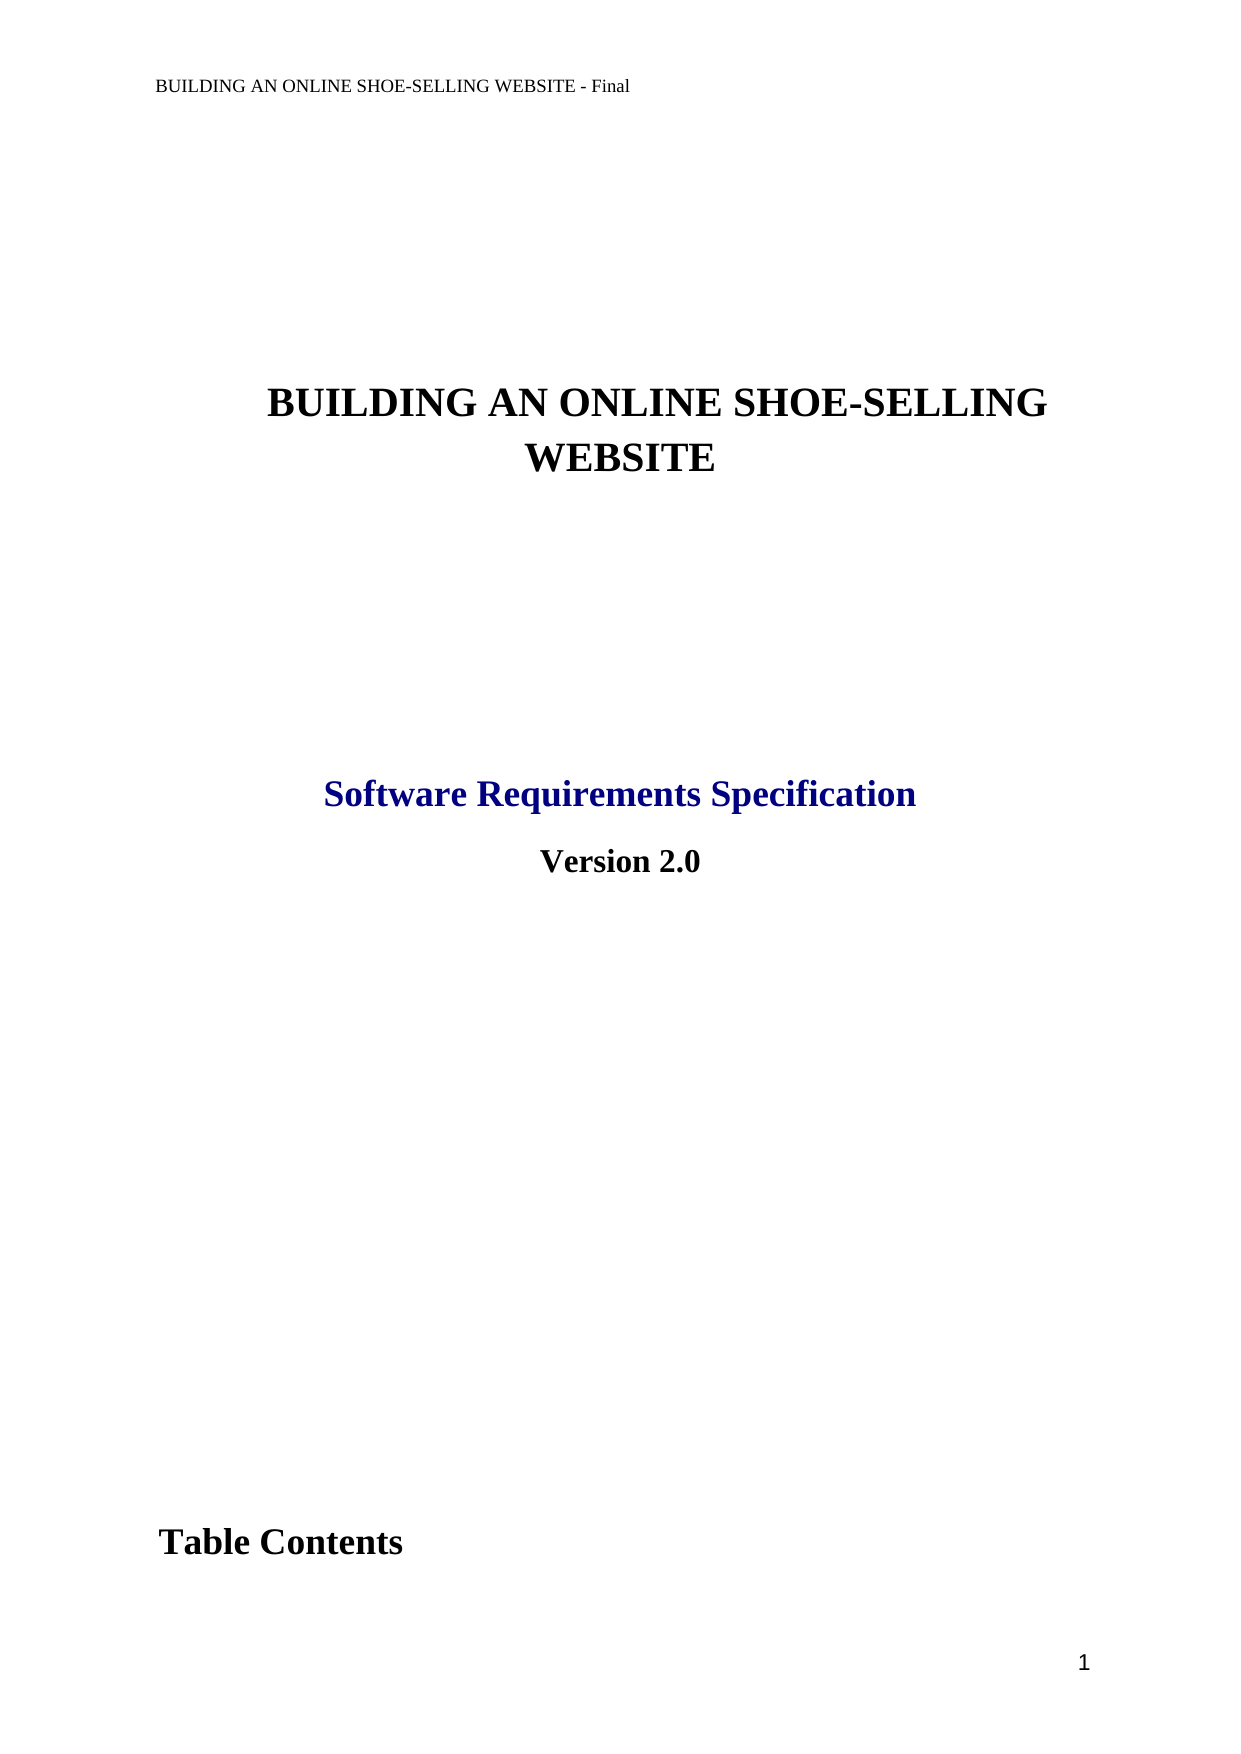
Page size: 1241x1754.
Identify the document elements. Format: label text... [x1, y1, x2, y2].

text Version 2.0 [150, 842, 1090, 880]
text Software Requirements Specification [150, 771, 1090, 814]
text BUILDING AN ONLINE SHOE-SELLING WEBSITE [150, 378, 1090, 481]
text Table Contents [150, 1519, 1090, 1562]
